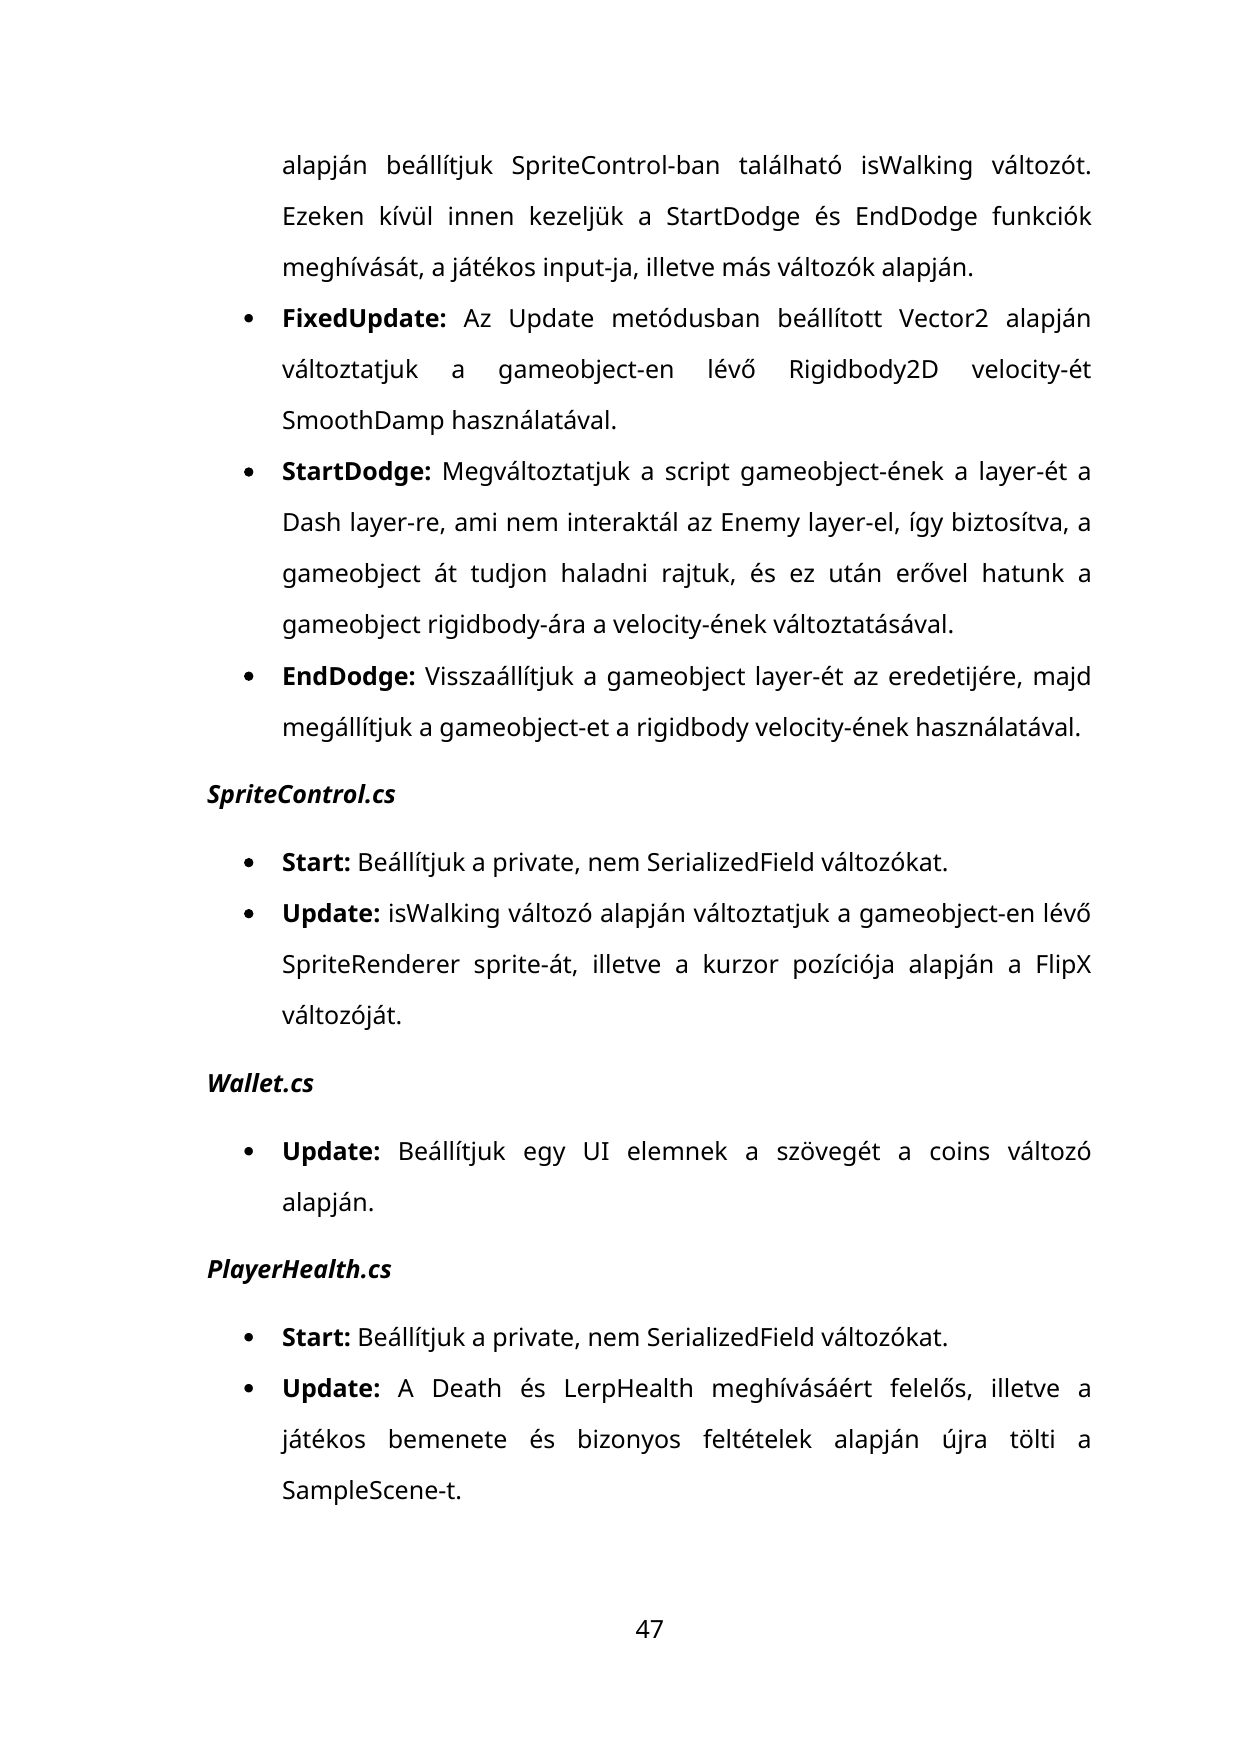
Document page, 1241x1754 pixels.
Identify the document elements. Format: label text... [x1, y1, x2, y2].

list Update: Beállítjuk egy UI elemnek a szövegét a coins változó alapján. [244, 1133, 1092, 1218]
text Wallet.cs [207, 1065, 1092, 1099]
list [244, 148, 1092, 284]
list Start: Beállítjuk a private, nem SerializedField változókat. [244, 1319, 1092, 1354]
text PlayerHealth.cs [207, 1252, 1092, 1286]
list FixedUpdate: Az Update metódusban beállított Vector2 alapján változtatjuk a gameobject-en lévő Rigidbody2D velocity-ét SmoothDamp használatával. [244, 301, 1092, 437]
list StartDodge: Megváltoztatjuk a script gameobject-ének a layer-ét a Dash layer-re, ami nem interaktál az Enemy layer-el, így biztosítva, a gameobject át tudjon haladni rajtuk, és ez után erővel hatunk a gameobject rigidbody-ára a velocity-ének változtatásával. [244, 454, 1092, 641]
list Start: Beállítjuk a private, nem SerializedField változókat. [244, 844, 1092, 879]
list Update: isWalking változó alapján változtatjuk a gameobject-en lévő SpriteRenderer sprite-át, illetve a kurzor pozíciója alapján a FlipX változóját. [244, 896, 1092, 1032]
text SpriteControl.cs [207, 777, 1092, 811]
list EndDodge: Visszaállítjuk a gameobject layer-ét az eredetijére, majd megállítjuk a gameobject-et a rigidbody velocity-ének használatával. [244, 658, 1092, 743]
list Update: A Death és LerpHealth meghívásáért felelős, illetve a játékos bemenete és bizonyos feltételek alapján újra tölti a SampleScene-t. [244, 1371, 1092, 1507]
